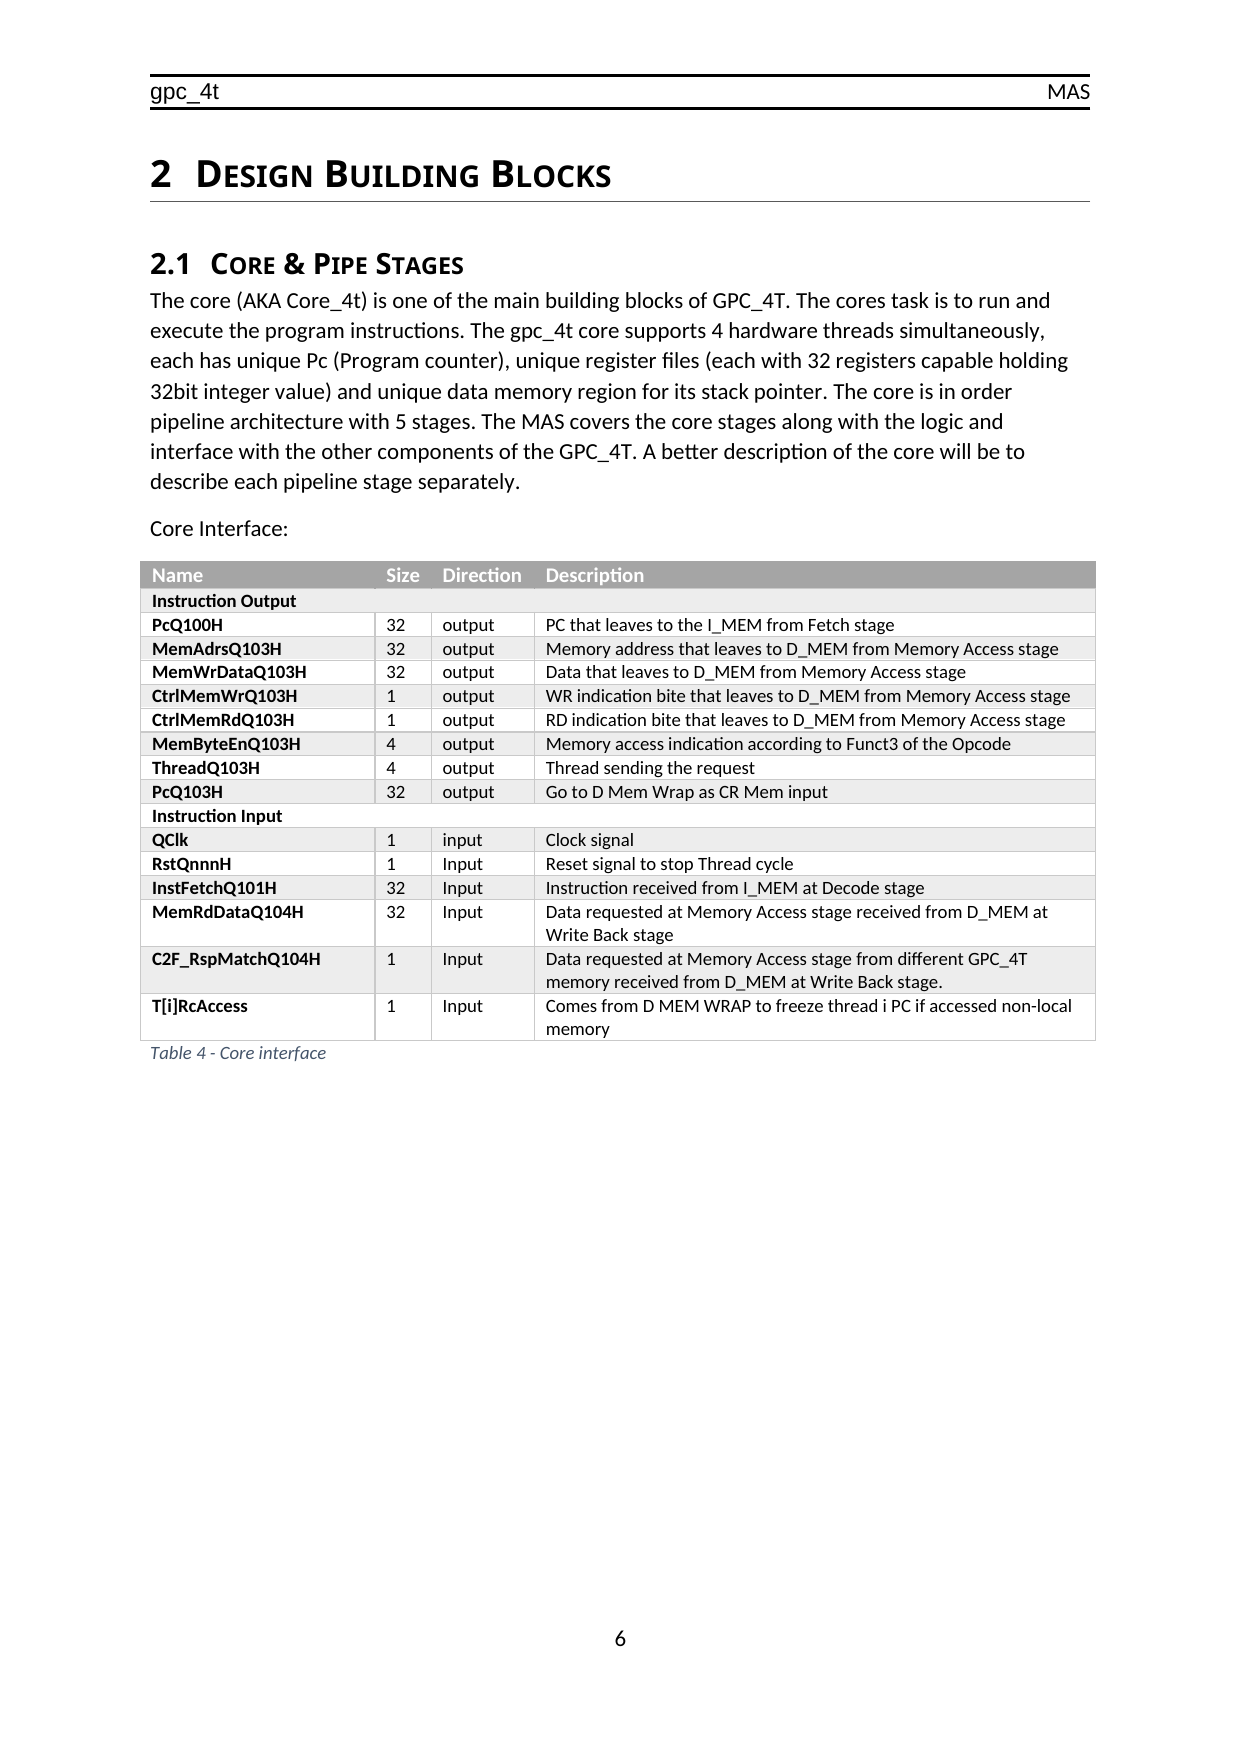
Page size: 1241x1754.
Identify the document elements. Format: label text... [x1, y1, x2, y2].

subtitle Core & Pipe Stages [150, 243, 1090, 283]
table_cell WR indication bite that leaves to D_MEM from Memory Access stage [535, 685, 1095, 707]
table_cell Input [432, 900, 534, 946]
table_cell RD indication bite that leaves to D_MEM from Memory Access stage [535, 709, 1095, 731]
table_cell QClk [141, 828, 374, 851]
table_cell Data that leaves to D_MEM from Memory Access stage [535, 661, 1095, 683]
table_cell Data requested at Memory Access stage from different GPC_4T memory received from D_MEM at Write Back stage. [535, 947, 1095, 993]
table_cell PC that leaves to the I_MEM from Fetch stage [535, 613, 1095, 636]
table_cell Memory address that leaves to D_MEM from Memory Access stage [535, 637, 1095, 659]
table_cell MemByteEnQ103H [141, 733, 374, 755]
table_cell 32 [376, 900, 431, 946]
subtitle Design Building Blocks [150, 148, 1090, 201]
table_cell Input [432, 994, 534, 1040]
table_cell output [432, 733, 534, 755]
table_cell 4 [376, 733, 431, 755]
table_cell output [432, 756, 534, 779]
table_cell 32 [376, 637, 431, 659]
text The core (AKA Core_4t) is one of the main building blocks of GPC_4T. The cores task is to run and execute the program instructions. The gpc_4t core supports 4 hardware threads simultaneously, each has unique Pc (Program counter), unique register files (each with 32 registers capable holding 32bit integer value) and unique data memory region for its stack pointer. The core is in order pipeline architecture with 5 stages. The MAS covers the core stages along with the logic and interface with the other components of the GPC_4T. A better description of the core will be to describe each pipeline stage separately. [150, 286, 1090, 496]
table_cell Input [432, 876, 534, 899]
table_cell Comes from D MEM WRAP to freeze thread i PC if accessed non-local memory [535, 994, 1095, 1040]
table_header Size [376, 562, 431, 588]
table_cell output [432, 685, 534, 707]
table_cell 1 [376, 994, 431, 1040]
table_header Name [141, 562, 374, 588]
table_cell output [432, 709, 534, 731]
table_cell Thread sending the request [535, 756, 1095, 779]
table_cell Instruction Output [141, 589, 1095, 612]
table_cell output [432, 637, 534, 659]
table_cell input [432, 828, 534, 851]
table_cell Memory access indication according to Funct3 of the Opcode [535, 733, 1095, 755]
table_cell 1 [376, 852, 431, 875]
table_cell MemWrDataQ103H [141, 661, 374, 683]
text Core Interface: [150, 514, 1090, 542]
text Table 4 - Core interface [150, 1041, 1090, 1064]
table_cell C2F_RspMatchQ104H [141, 947, 374, 993]
table_cell 32 [376, 613, 431, 636]
table_cell 1 [376, 947, 431, 993]
table_cell Input [432, 947, 534, 993]
table_cell CtrlMemWrQ103H [141, 685, 374, 707]
table_cell MemRdDataQ104H [141, 900, 374, 946]
table_cell 1 [376, 709, 431, 731]
table_cell Data requested at Memory Access stage received from D_MEM at Write Back stage [535, 900, 1095, 946]
table_cell CtrlMemRdQ103H [141, 709, 374, 731]
table_cell InstFetchQ101H [141, 876, 374, 899]
table_cell output [432, 661, 534, 683]
table_cell Reset signal to stop Thread cycle [535, 852, 1095, 875]
table_cell Go to D Mem Wrap as CR Mem input [535, 780, 1095, 803]
table_cell 32 [376, 876, 431, 899]
table_cell ThreadQ103H [141, 756, 374, 779]
table_cell 32 [376, 780, 431, 803]
table_header Description [535, 562, 1095, 588]
table_cell 32 [376, 661, 431, 683]
table_cell PcQ103H [141, 780, 374, 803]
table_cell PcQ100H [141, 613, 374, 636]
table_cell MemAdrsQ103H [141, 637, 374, 659]
table_header Direction [432, 562, 534, 588]
table_cell 4 [376, 756, 431, 779]
table_cell output [432, 780, 534, 803]
table_cell output [432, 613, 534, 636]
table_cell Instruction Input [141, 804, 1095, 827]
table_cell RstQnnnH [141, 852, 374, 875]
table_cell 1 [376, 685, 431, 707]
table_cell 1 [376, 828, 431, 851]
table_cell Clock signal [535, 828, 1095, 851]
table_cell Instruction received from I_MEM at Decode stage [535, 876, 1095, 899]
table_cell Input [432, 852, 534, 875]
table_cell T[i]RcAccess [141, 994, 374, 1040]
